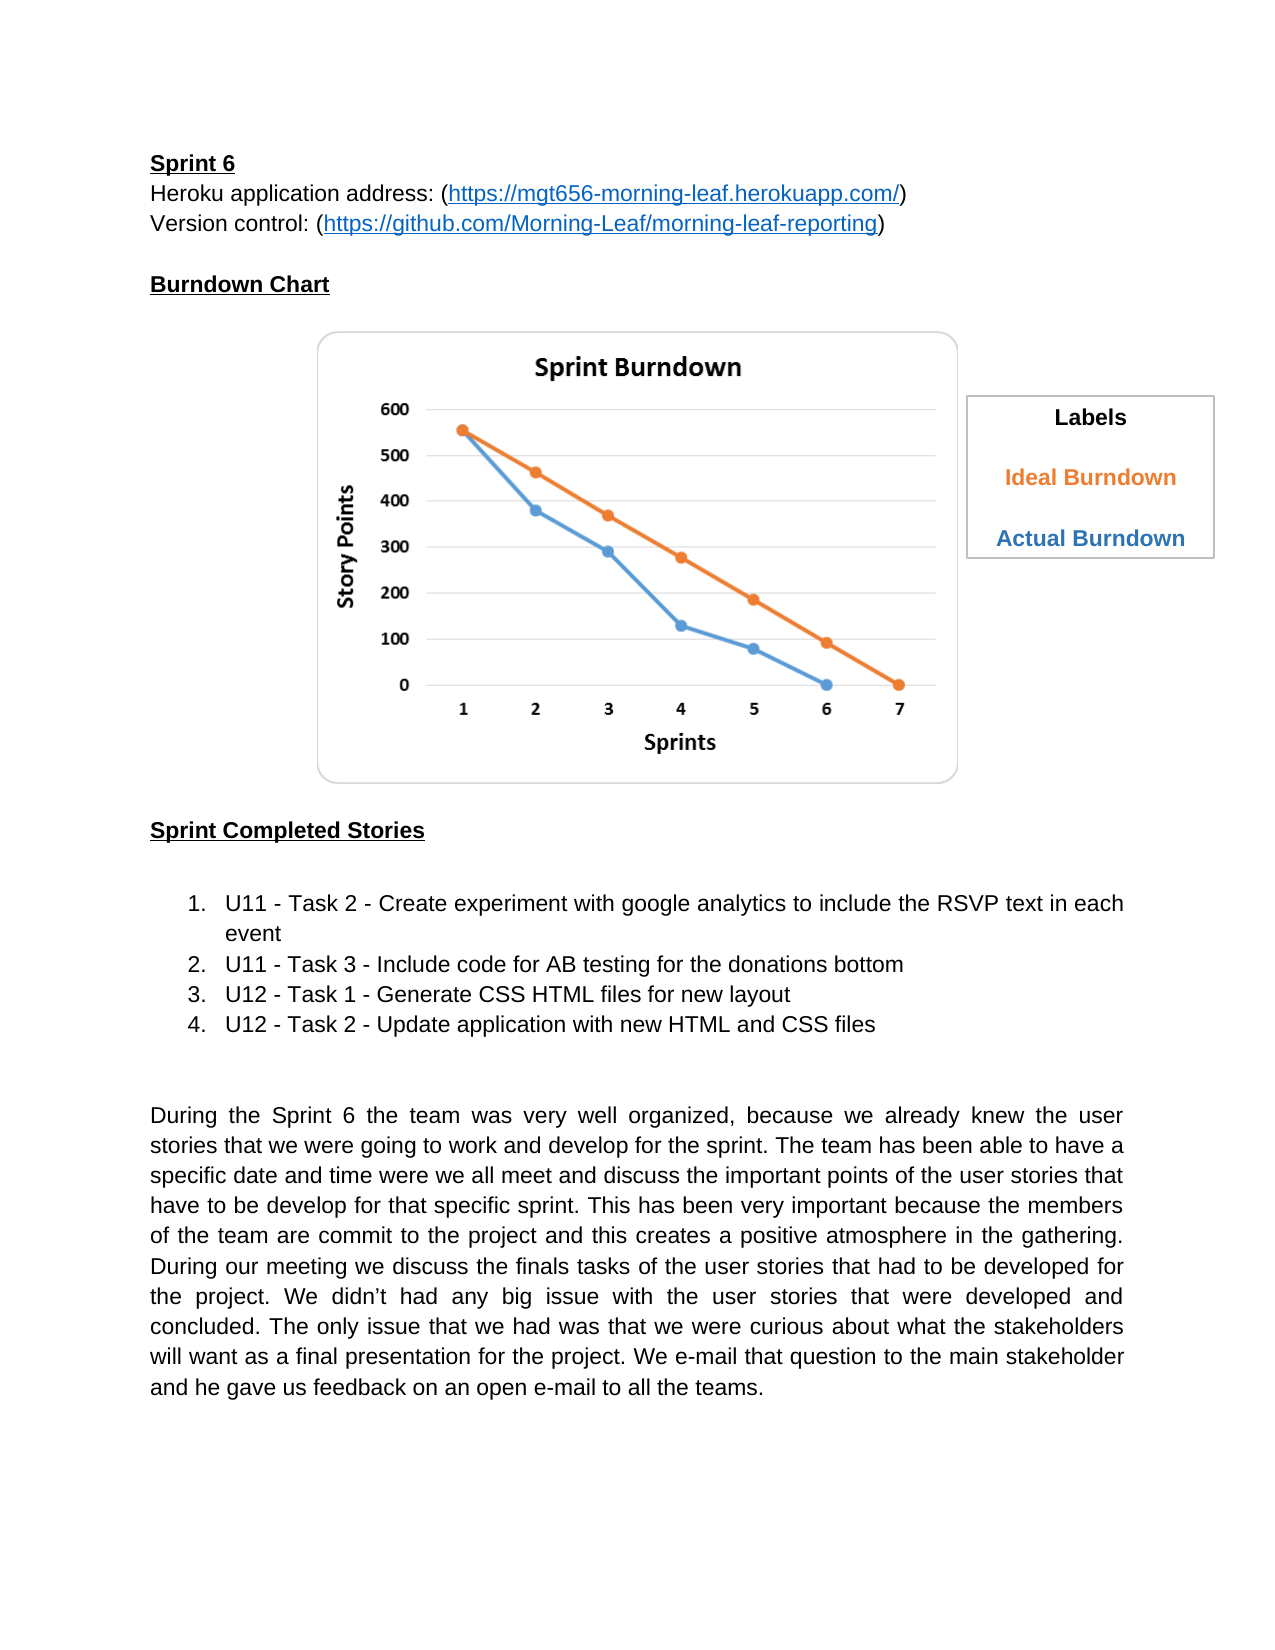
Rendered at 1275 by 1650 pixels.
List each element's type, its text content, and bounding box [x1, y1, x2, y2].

picture [317, 331, 958, 784]
text During the Sprint 6 the team was very well organized, because we already knew the user stories that we were going to work and develop for the sprint. The team has been able to have a specific date and time were we all meet and discuss the important points of the user stories that have to be develop for that specific sprint. This has been very important because the members of the team are commit to the project and this creates a positive atmosphere in the gathering. During our meeting we discuss the finals tasks of the user stories that had to be developed for the project. We didn’t had any big issue with the user stories that were developed and concluded. The only issue that we had was that we were curious about what the stakeholders will want as a final presentation for the project. We e-mail that question to the main stakeholder and he gave us feedback on an open e-mail to all the teams. [150, 1102, 1125, 1400]
text Sprint Completed Stories [150, 817, 1125, 844]
text Burndown Chart [150, 271, 1125, 297]
text Sprint 6 [150, 150, 1125, 176]
list U11 - Task 2 - Create experiment with google analytics to include the RSVP text in each event [187, 890, 1125, 947]
text Heroku application address: (https://mgt656-morning-leaf.herokuapp.com/) [150, 180, 1125, 207]
text Version control: (https://github.com/Morning-Leaf/morning-leaf-reporting) [150, 210, 1125, 237]
list U11 - Task 3 - Include code for AB testing for the donations bottom [187, 951, 1125, 977]
list U12 - Task 2 - Update application with new HTML and CSS files [187, 1011, 1125, 1037]
list U12 - Task 1 - Generate CSS HTML files for new layout [187, 981, 1125, 1007]
